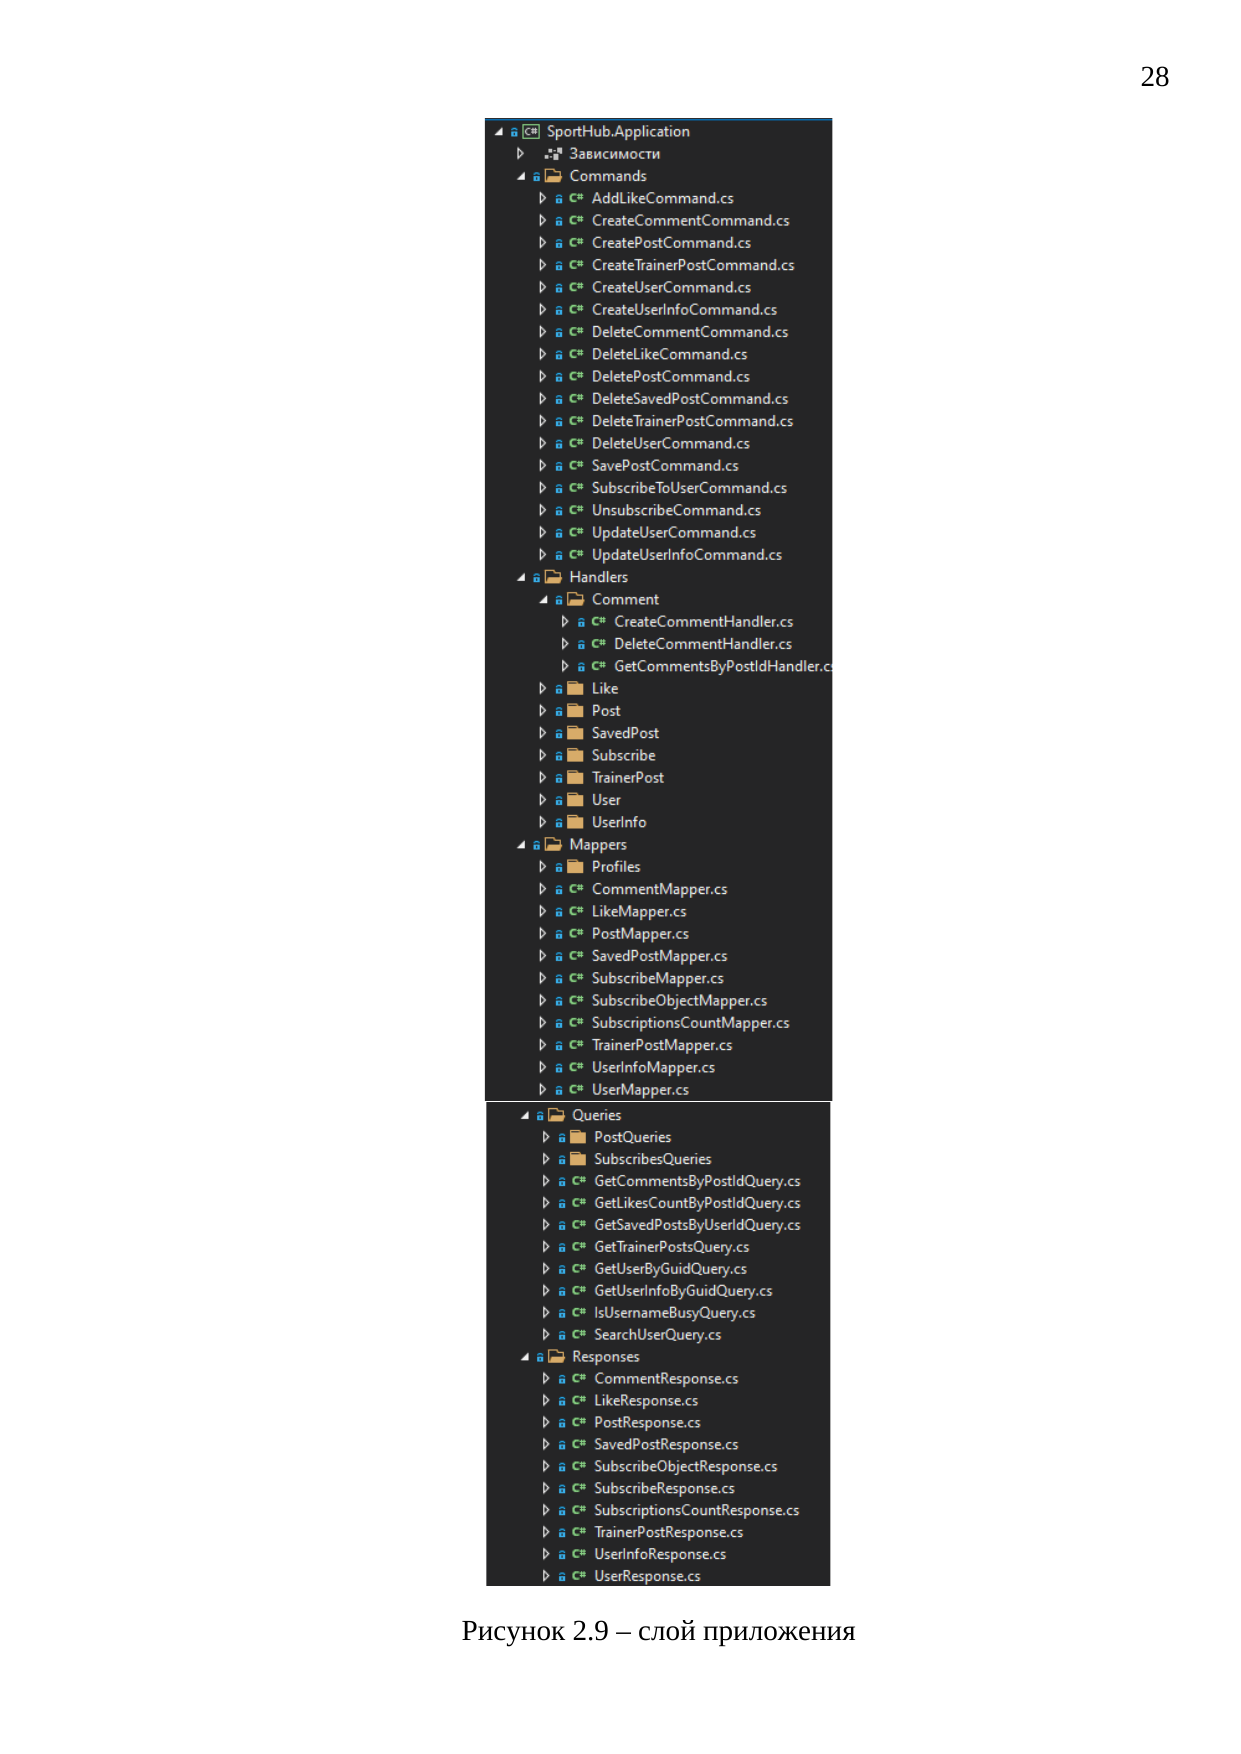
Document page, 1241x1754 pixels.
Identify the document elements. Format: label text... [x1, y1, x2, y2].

picture [484, 118, 833, 1101]
text Рисунок 2.9 – слой приложения [136, 1613, 1181, 1647]
picture [486, 1102, 831, 1586]
